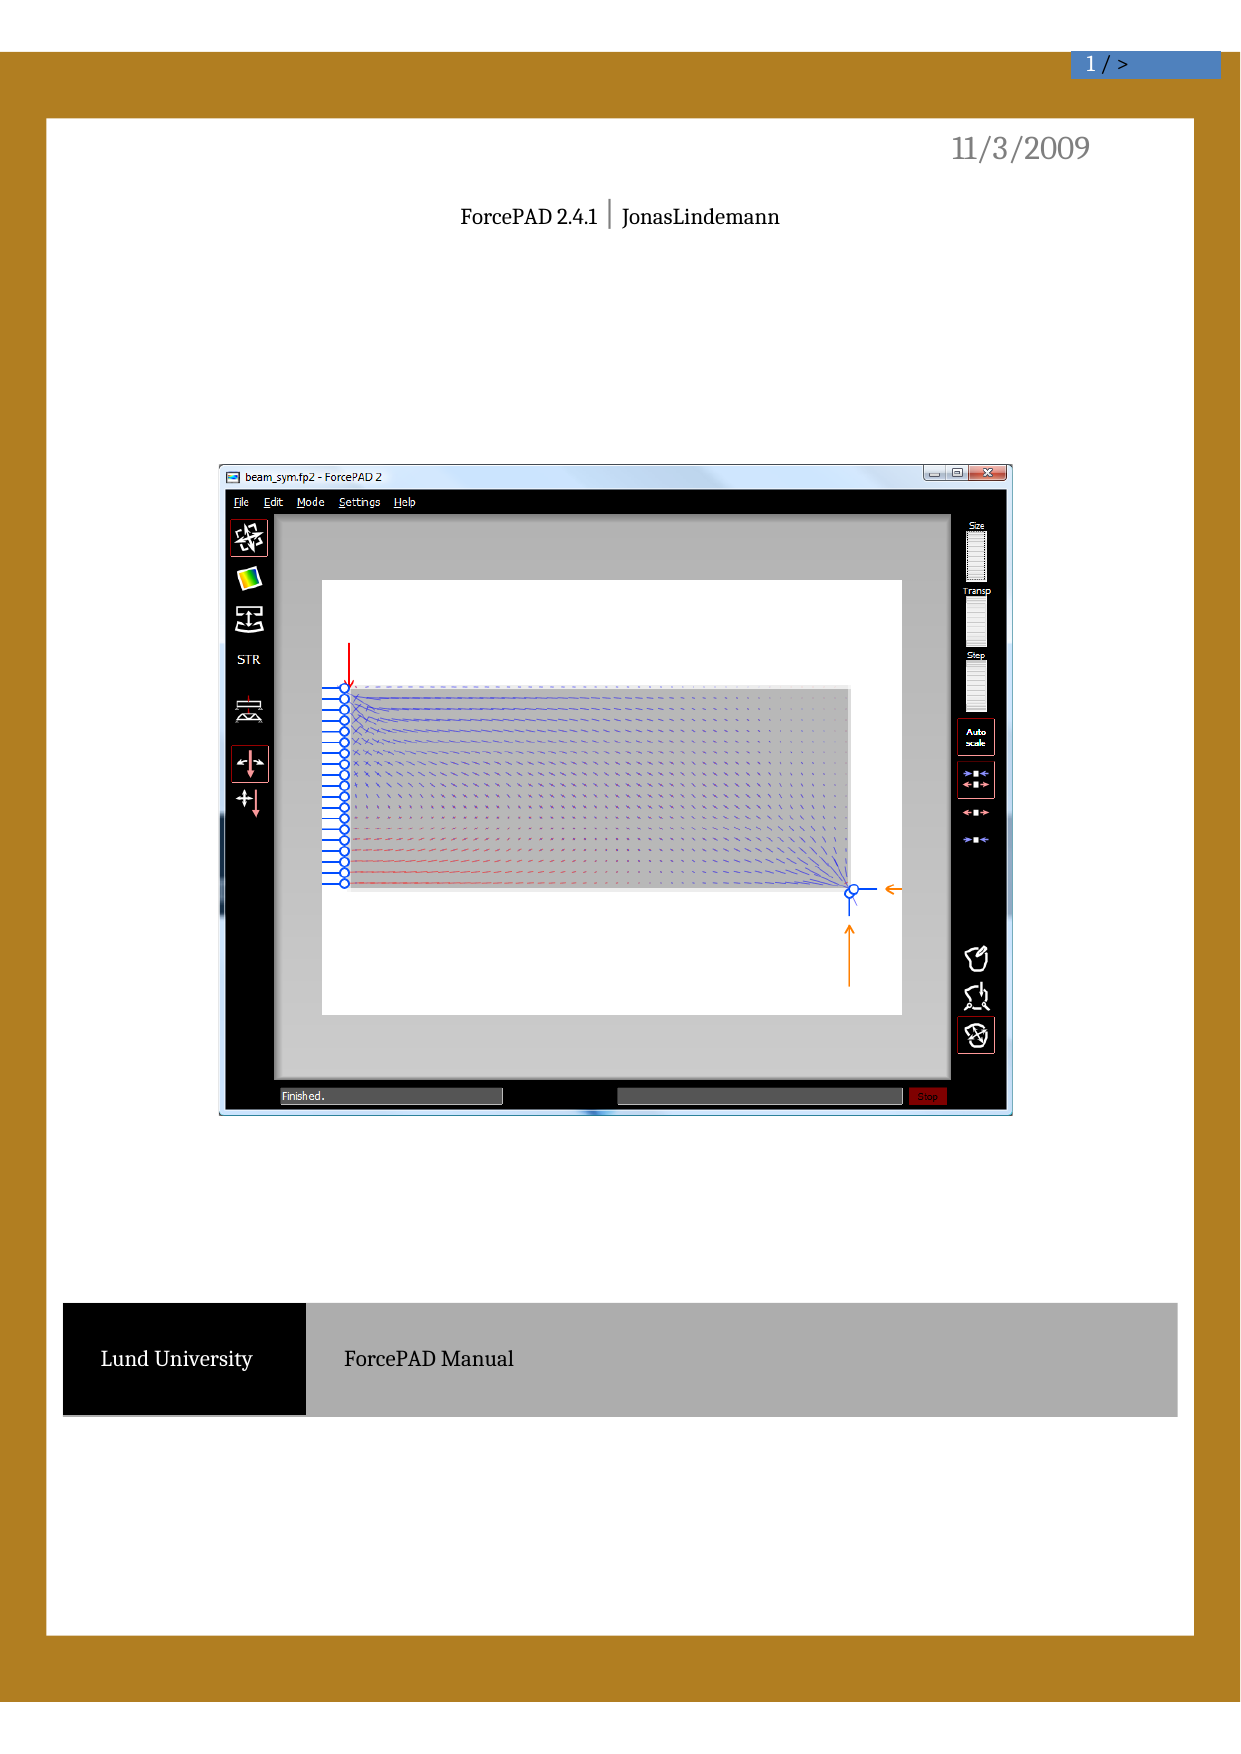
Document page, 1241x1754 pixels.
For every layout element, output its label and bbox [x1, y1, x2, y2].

picture [218, 464, 1013, 1116]
